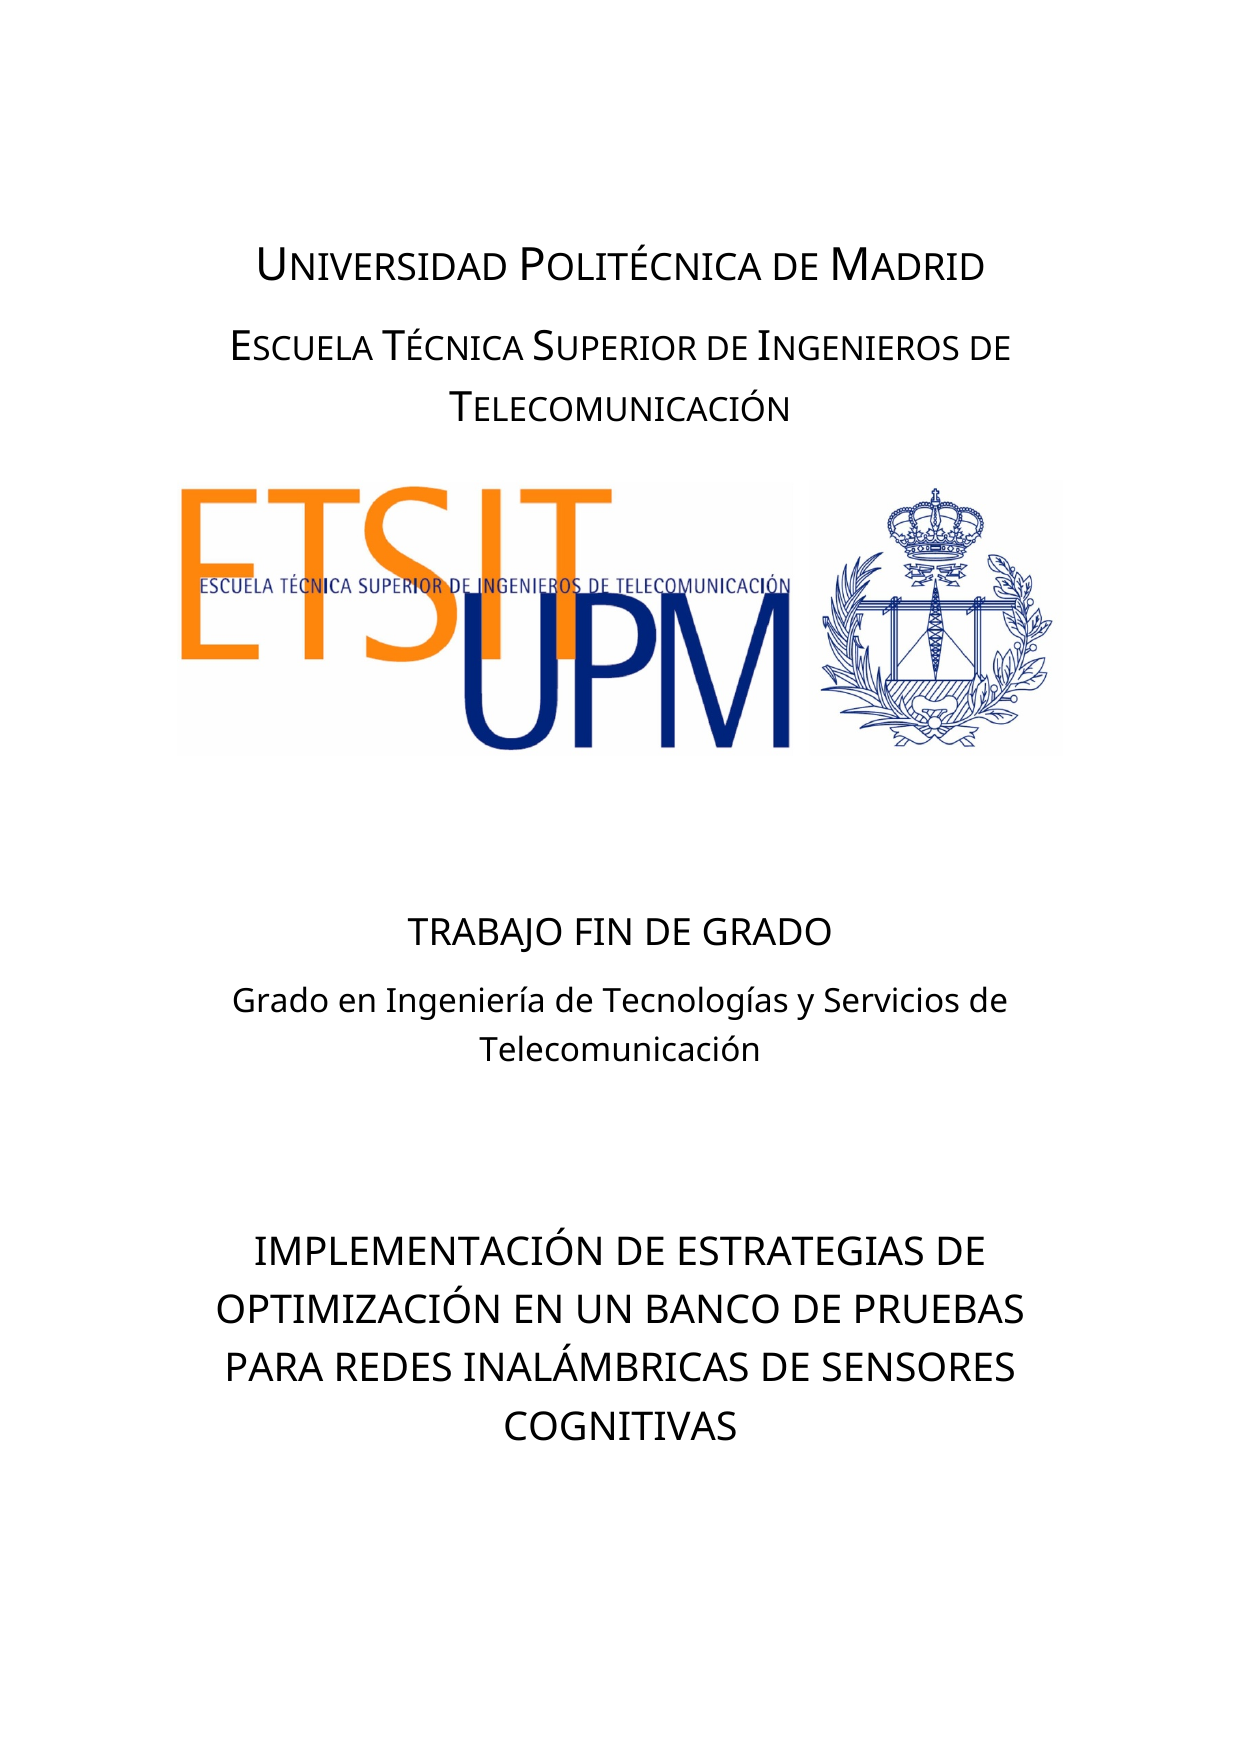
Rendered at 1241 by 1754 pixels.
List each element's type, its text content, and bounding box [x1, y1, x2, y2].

text UNIVERSIDAD POLITÉCNICA DE MADRID [177, 232, 1063, 294]
text TRABAJO FIN DE GRADO [177, 905, 1063, 956]
text Grado en Ingeniería de Tecnologías y Servicios de Telecomunicación [177, 977, 1063, 1071]
text IMPLEMENTACIÓN DE ESTRATEGIAS DE OPTIMIZACIÓN EN UN BANCO DE PRUEBAS PARA REDES INALÁMBRICAS DE SENSORES COGNITIVAS [177, 1223, 1063, 1452]
text ESCUELA TÉCNICA SUPERIOR DE INGENIEROS DE TELECOMUNICACIÓN [177, 316, 1063, 433]
picture [177, 480, 1063, 756]
